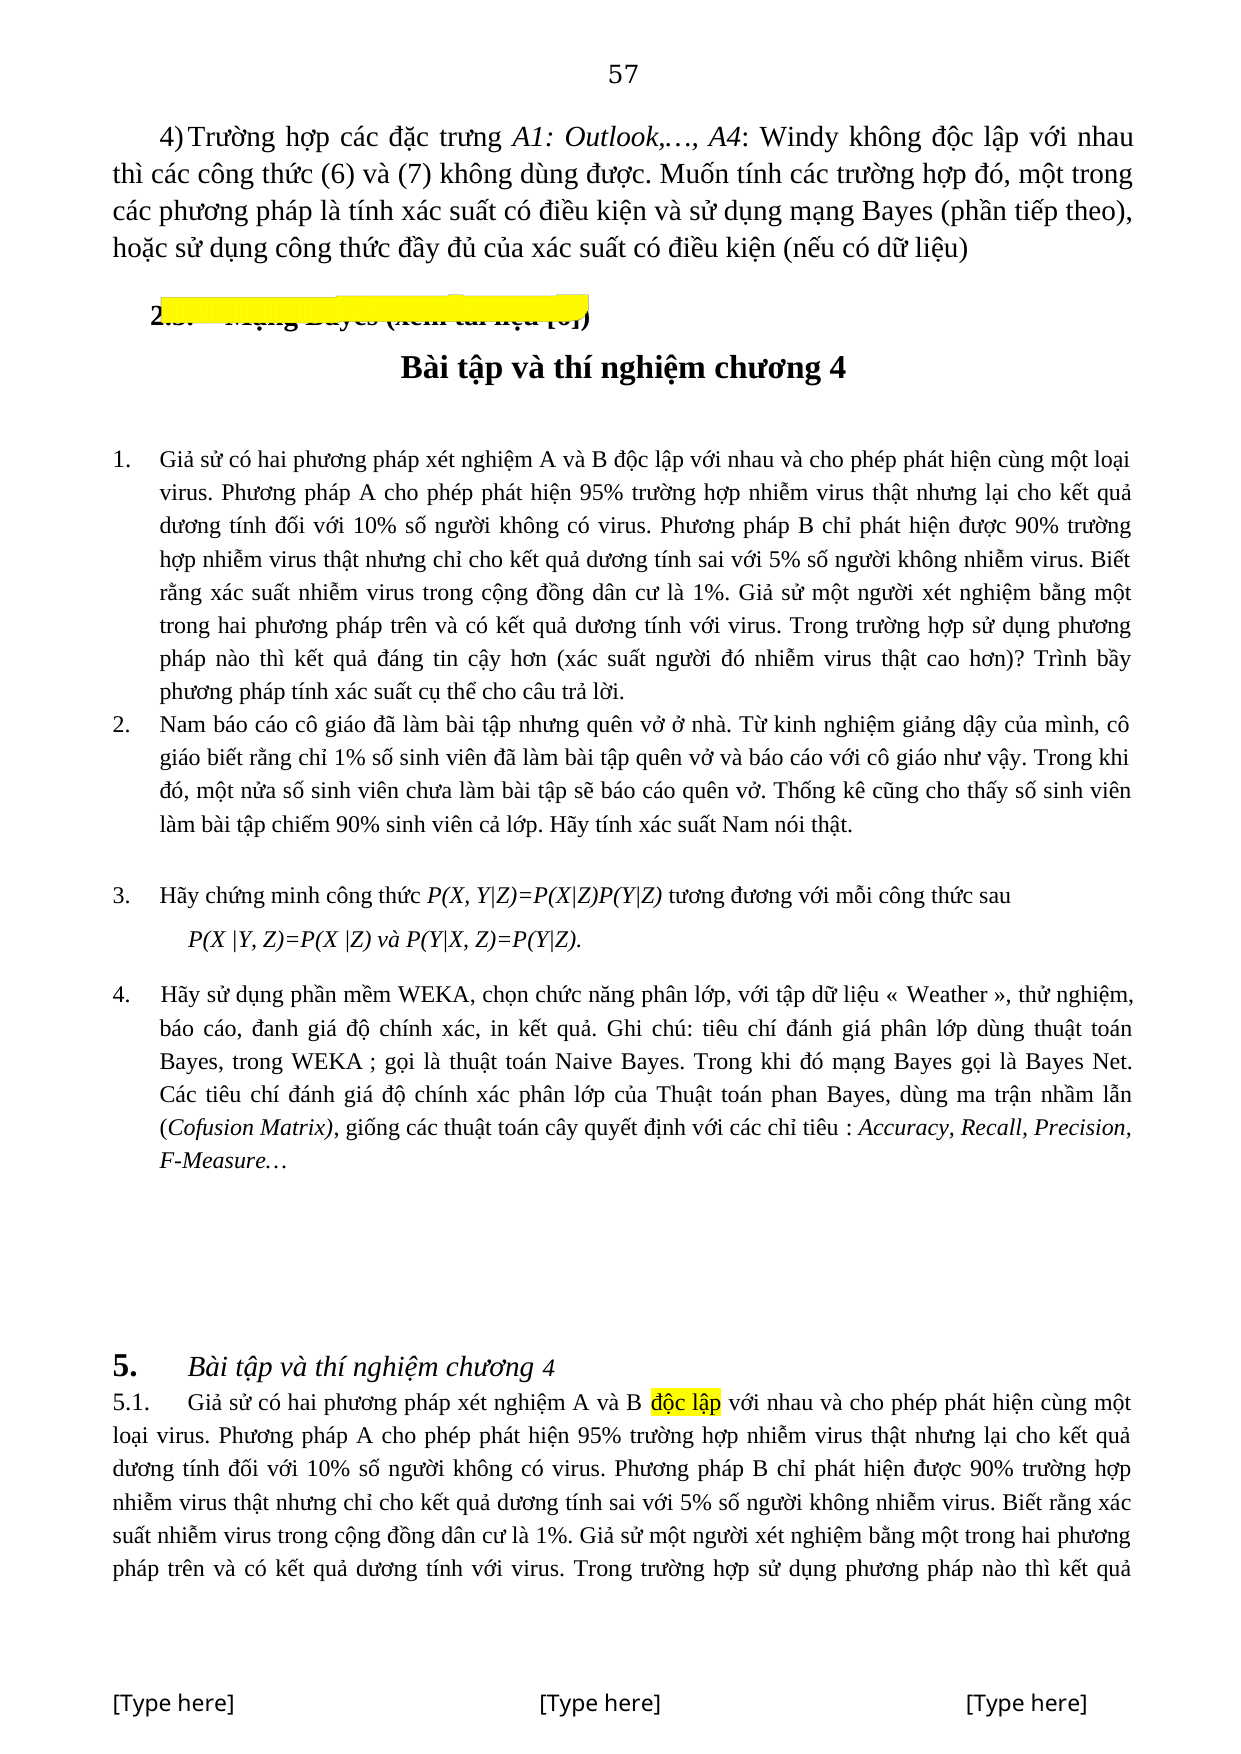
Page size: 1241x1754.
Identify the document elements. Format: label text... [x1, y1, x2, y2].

list Mạng Bayes (xem tài liệu [6]) [150, 298, 1134, 332]
list Hãy sử dụng phần mềm WEKA, chọn chức năng phân lớp, với tập dữ liệu « Weather », thử nghiệm, báo cáo, đanh giá độ chính xác, in kết quả. Ghi chú: tiêu chí đánh giá phân lớp dùng thuật toán Bayes, trong WEKA ; gọi là thuật toán Naive Bayes. Trong khi đó mạng Bayes gọi là Bayes Net. Các tiêu chí đánh giá độ chính xác phân lớp của Thuật toán phan Bayes, dùng ma trận nhầm lẫn (Cofusion Matrix), giống các thuật toán cây quyết định với các chỉ tiêu : Accuracy, Recall, Precision, F-Measure… [112, 981, 1134, 1174]
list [112, 1387, 1133, 1581]
list Hãy chứng minh công thức P(X, Y|Z)=P(X|Z)P(Y|Z) tương đương với mỗi công thức sau [112, 881, 1133, 909]
list Bài tập và thí nghiệm chương 4 [112, 1345, 1134, 1383]
list Nam báo cáo cô giáo đã làm bài tập nhưng quên vở ở nhà. Từ kinh nghiệm giảng dậy của mình, cô giáo biết rằng chỉ 1% số sinh viên đã làm bài tập quên vở và báo cáo với cô giáo như vậy. Trong khi đó, một nửa số sinh viên chưa làm bài tập sẽ báo cáo quên vở. Thống kê cũng cho thấy số sinh viên làm bài tập chiếm 90% sinh viên cả lớp. Hãy tính xác suất Nam nói thật. [112, 710, 1133, 837]
text Bài tập và thí nghiệm chương 4 [112, 347, 1134, 386]
list Trường hợp các đặc trưng A1: Outlook,…, A4: Windy không độc lập với nhau thì các công thức (6) và (7) không dùng được. Muốn tính các trường hợp đó, một trong các phương pháp là tính xác suất có điều kiện và sử dụng mạng Bayes (phần tiếp theo), hoặc sử dụng công thức đầy đủ của xác suất có điều kiện (nếu có dữ liệu) [112, 119, 1134, 263]
text P(X |Y, Z)=P(X |Z) và P(Y|X, Z)=P(Y|Z). [188, 925, 1134, 953]
picture [154, 289, 596, 329]
